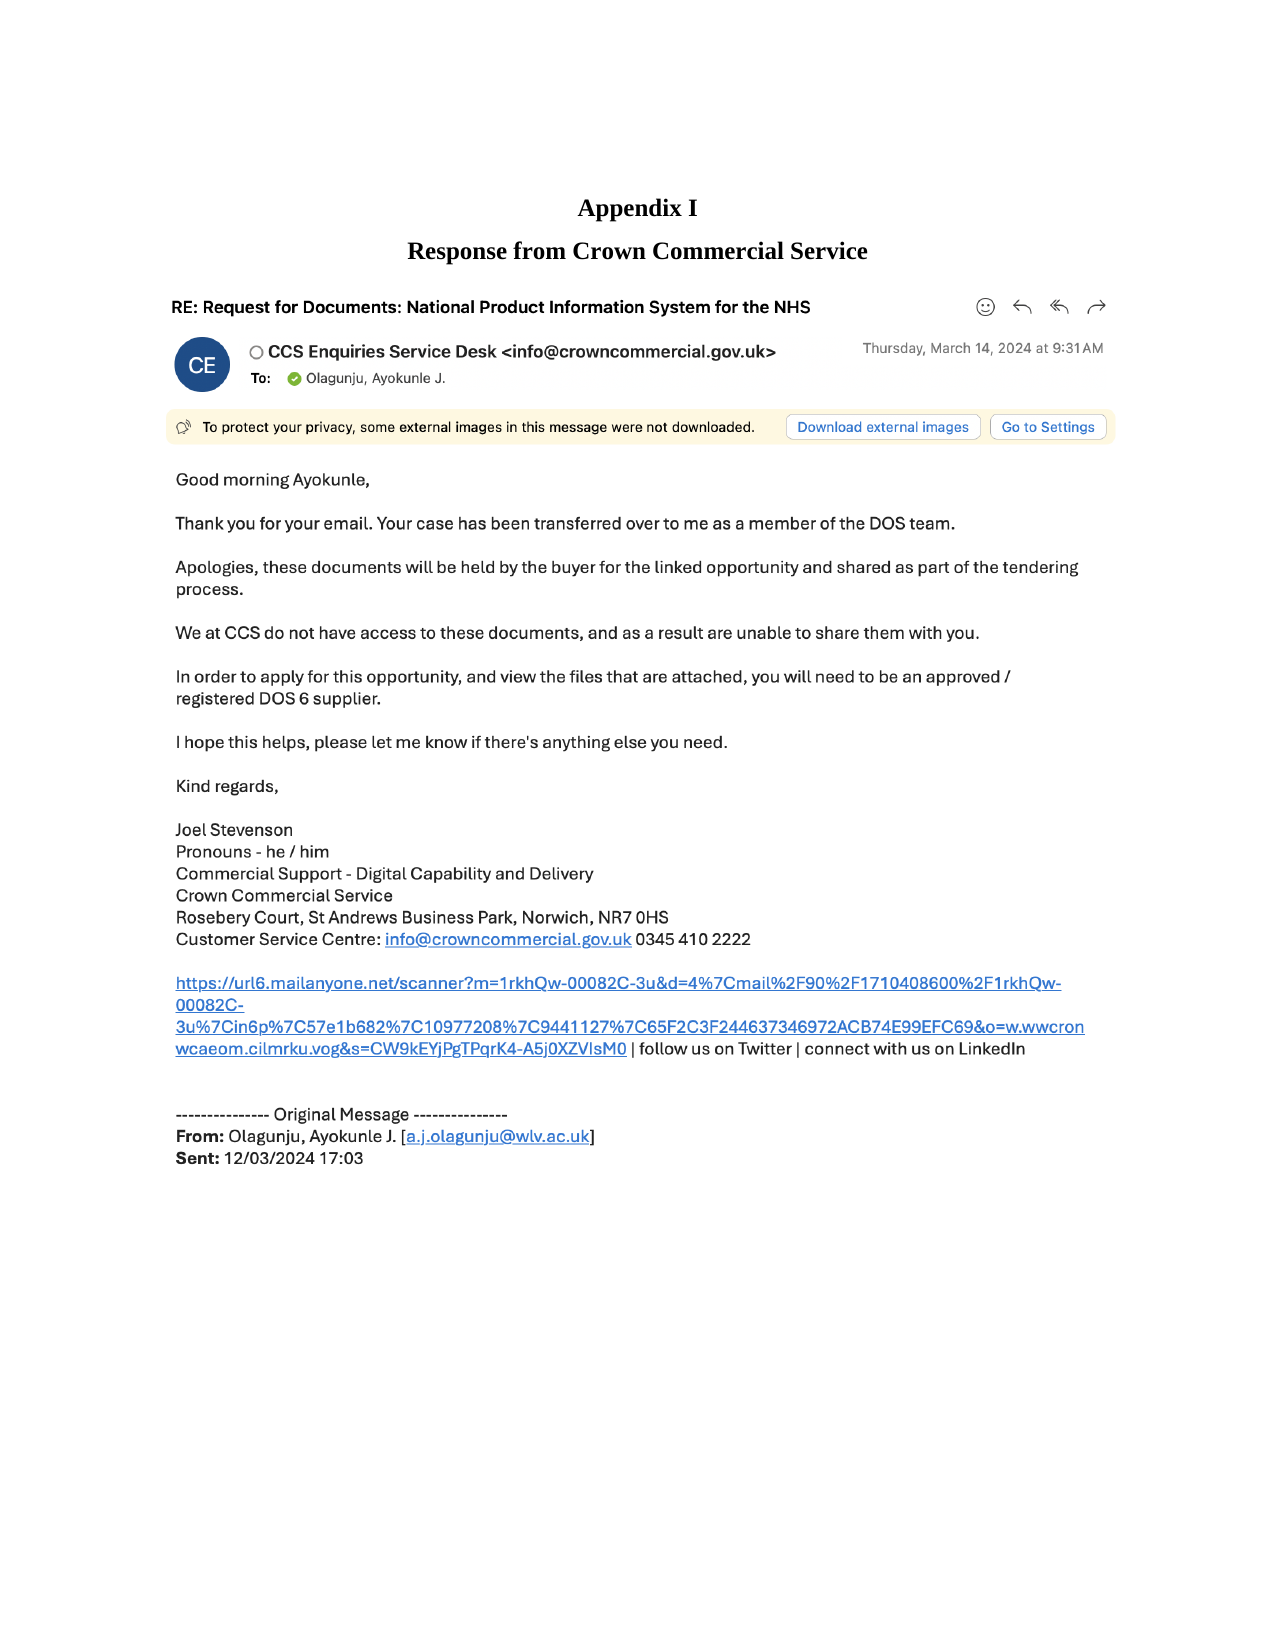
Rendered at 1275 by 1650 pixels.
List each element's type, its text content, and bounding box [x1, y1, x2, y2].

text Appendix I [150, 193, 1125, 222]
text Response from Crown Commercial Service [150, 236, 1125, 265]
picture [150, 279, 1125, 1169]
